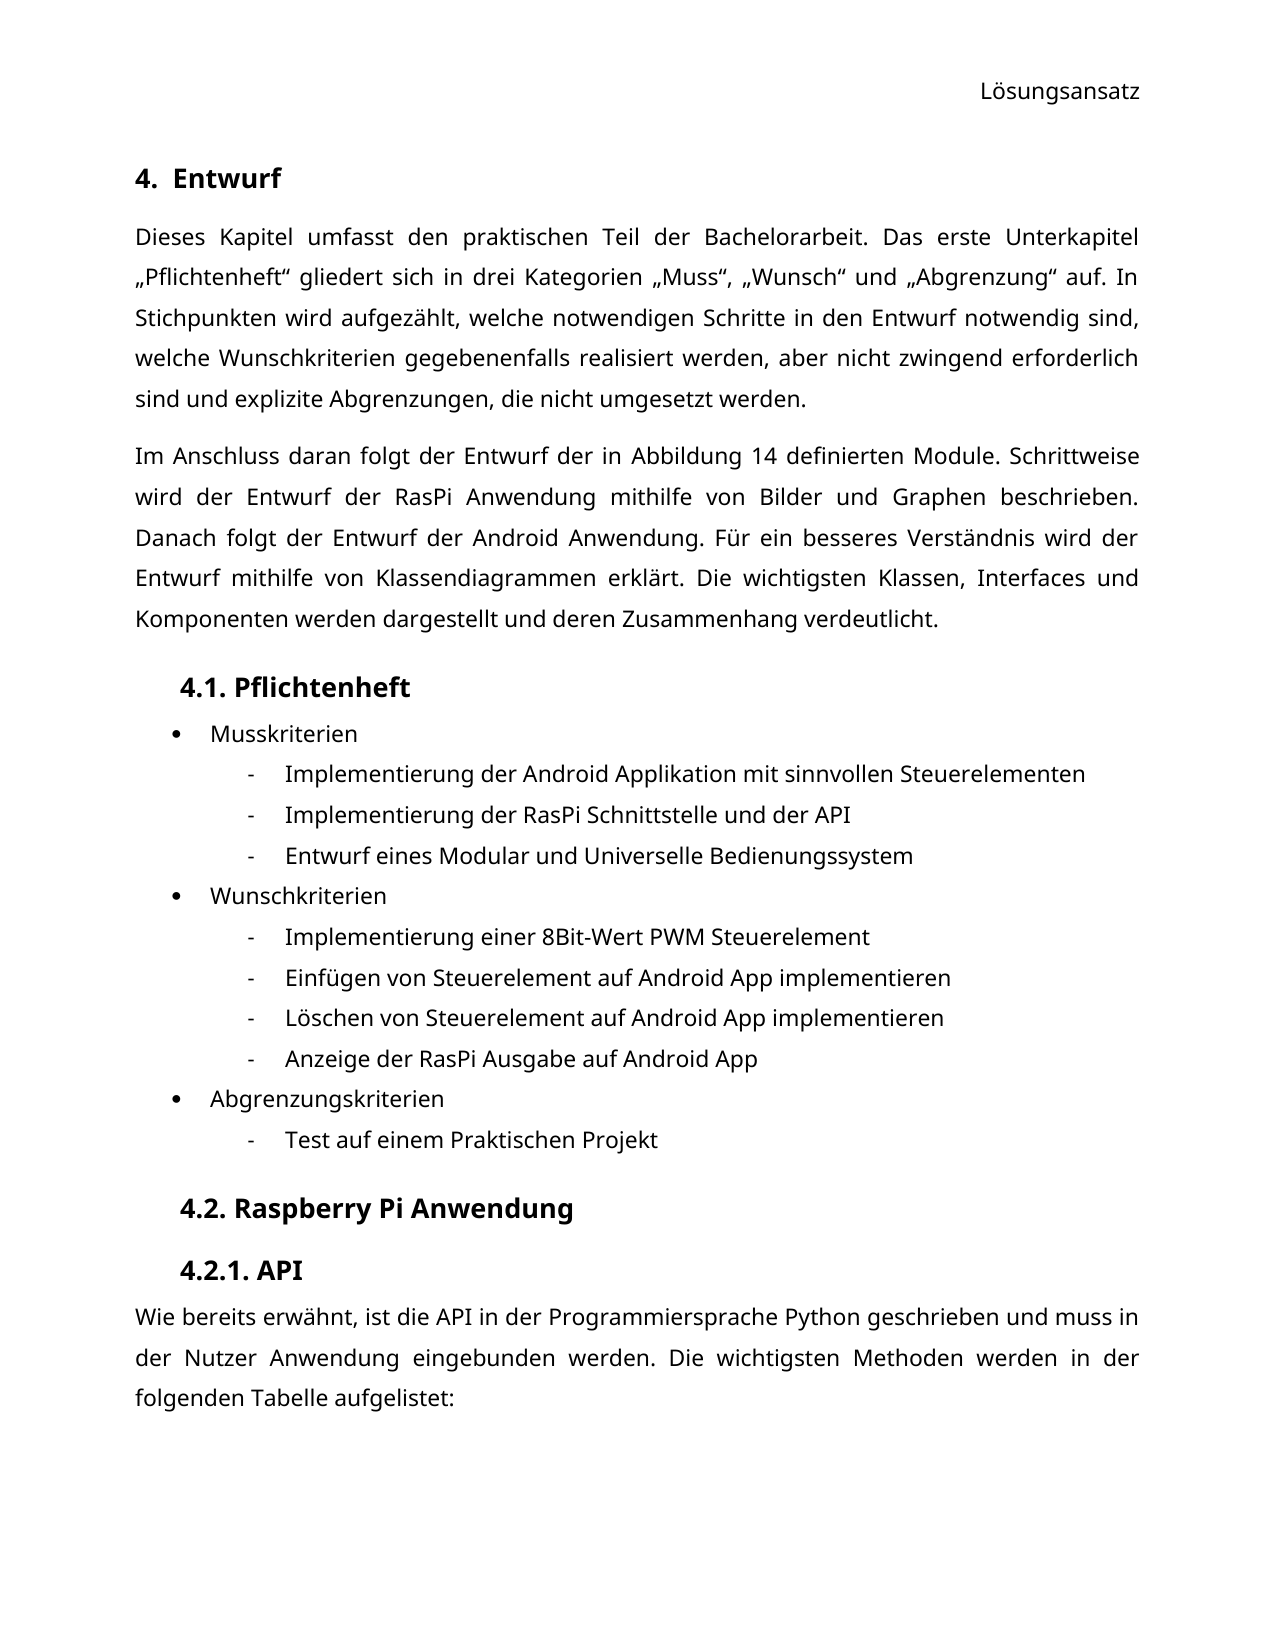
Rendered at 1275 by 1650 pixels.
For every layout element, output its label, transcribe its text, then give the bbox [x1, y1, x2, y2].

subtitle Raspberry Pi Anwendung [180, 1189, 1140, 1226]
list Implementierung der RasPi Schnittstelle und der API [247, 799, 1140, 830]
list Entwurf eines Modular und Universelle Bedienungssystem [247, 839, 1140, 871]
text Dieses Kapitel umfasst den praktischen Teil der Bachelorarbeit. Das erste Unterkapitel „Pflichtenheft“ gliedert sich in drei Kategorien „Muss“, „Wunsch“ und „Abgrenzung“ auf. In Stichpunkten wird aufgezählt, welche notwendigen Schritte in den Entwurf notwendig sind, welche Wunschkriterien gegebenenfalls realisiert werden, aber nicht zwingend erforderlich sind und explizite Abgrenzungen, die nicht umgesetzt werden. [135, 220, 1140, 414]
text Im Anschluss daran folgt der Entwurf der in Abbildung 14 definierten Module. Schrittweise wird der Entwurf der RasPi Anwendung mithilfe von Bilder und Graphen beschrieben. Danach folgt der Entwurf der Android Anwendung. Für ein besseres Verständnis wird der Entwurf mithilfe von Klassendiagrammen erklärt. Die wichtigsten Klassen, Interfaces und Komponenten werden dargestellt und deren Zusammenhang verdeutlicht. [135, 440, 1140, 634]
list Abgrenzungskriterien [172, 1083, 1140, 1114]
list Löschen von Steuerelement auf Android App implementieren [247, 1002, 1140, 1033]
list Test auf einem Praktischen Projekt [247, 1124, 1140, 1155]
text Wie bereits erwähnt, ist die API in der Programmiersprache Python geschrieben und muss in der Nutzer Anwendung eingebunden werden. Die wichtigsten Methoden werden in der folgenden Tabelle aufgelistet: [135, 1301, 1140, 1413]
list Musskriterien [172, 718, 1140, 749]
list Einfügen von Steuerelement auf Android App implementieren [247, 961, 1140, 993]
list Implementierung einer 8Bit-Wert PWM Steuerelement [247, 921, 1140, 952]
subtitle API [180, 1251, 1140, 1288]
subtitle Pflichtenheft [180, 668, 1140, 705]
list Anzeige der RasPi Ausgabe auf Android App [247, 1043, 1140, 1074]
list Implementierung der Android Applikation mit sinnvollen Steuerelementen [247, 758, 1140, 789]
subtitle Entwurf [135, 160, 1140, 197]
list Wunschkriterien [172, 880, 1140, 911]
